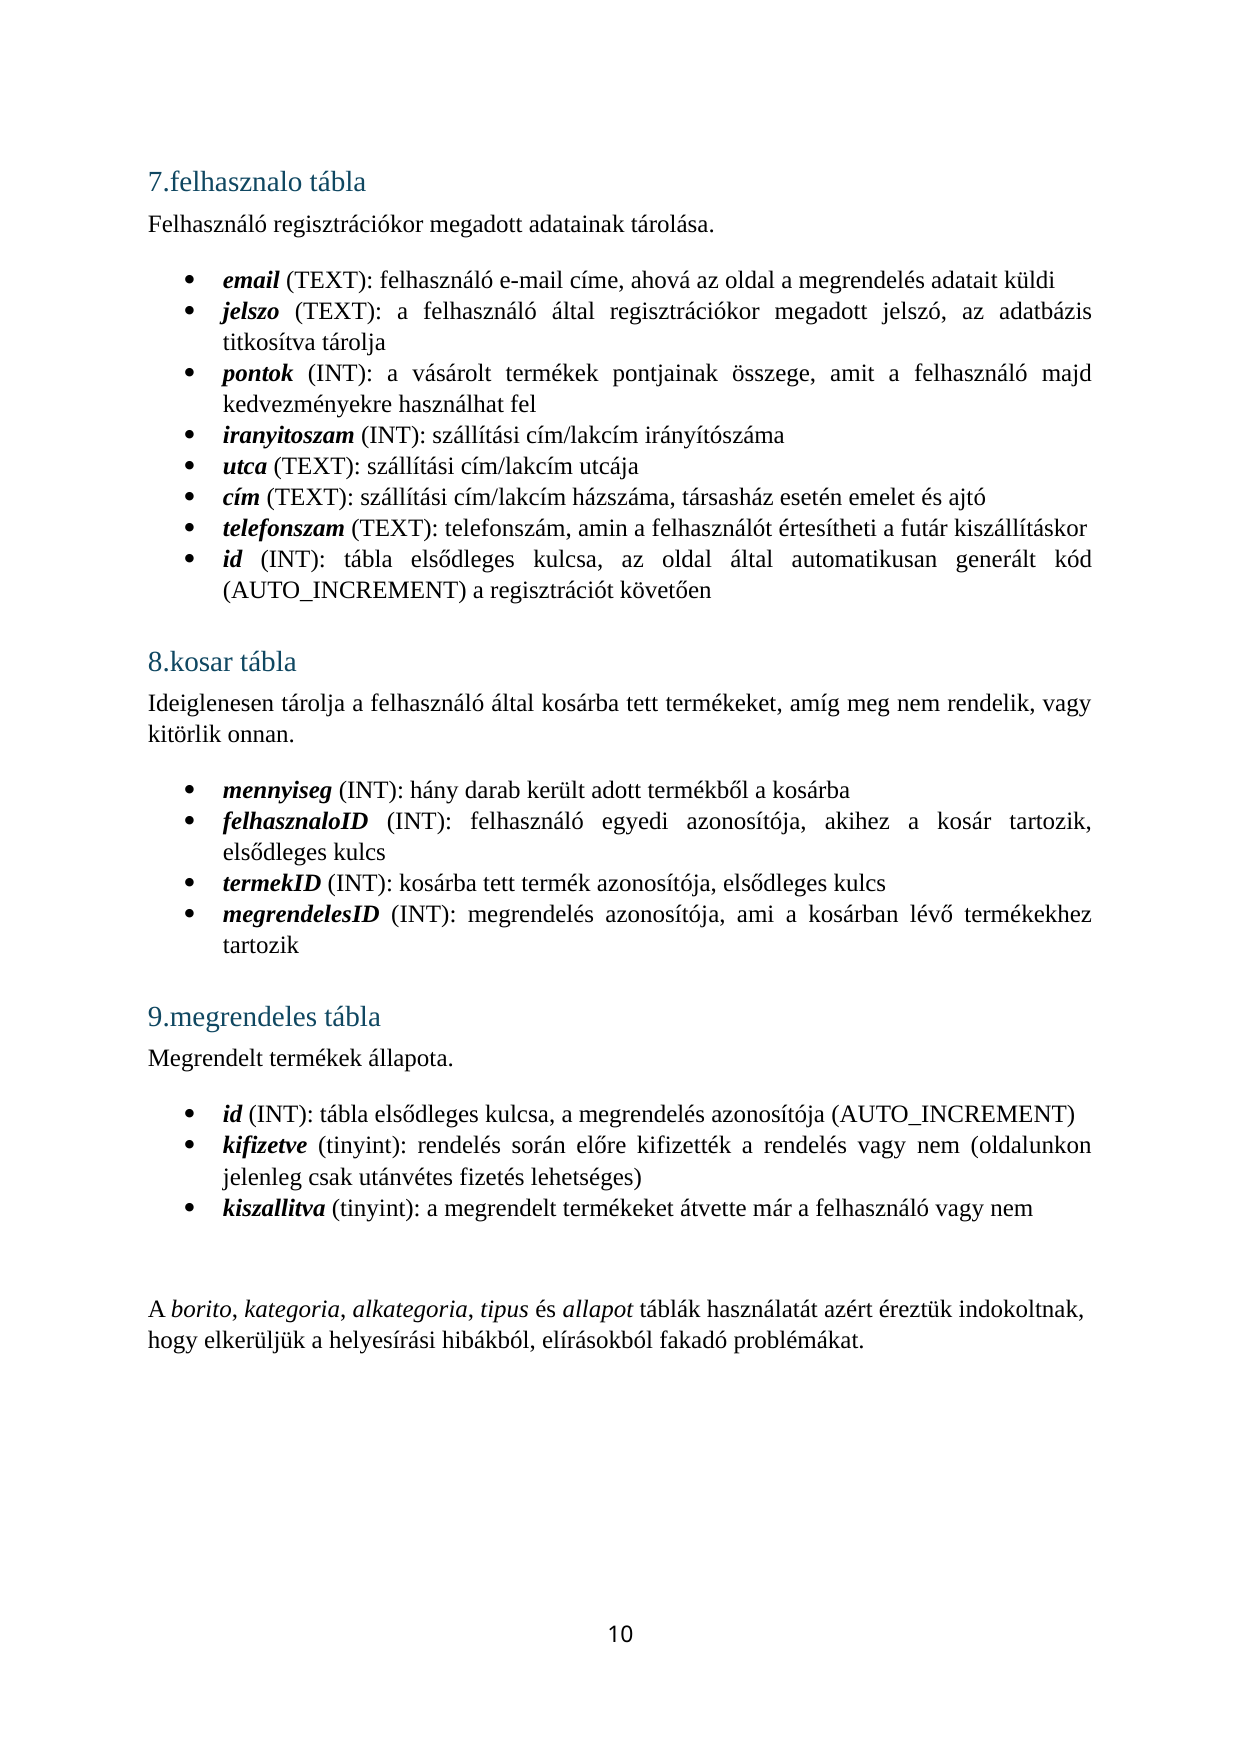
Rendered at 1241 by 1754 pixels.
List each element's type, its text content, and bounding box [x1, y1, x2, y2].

list jelszo (TEXT): a felhasználó által regisztrációkor megadott jelszó, az adatbázis titkosítva tárolja [185, 296, 1093, 356]
text A borito, kategoria, alkategoria, tipus és allapot táblák használatát azért éreztük indokoltnak, hogy elkerüljük a helyesírási hibákból, elírásokból fakadó problémákat. [148, 1294, 1093, 1354]
text Ideiglenesen tárolja a felhasználó által kosárba tett termékeket, amíg meg nem rendelik, vagy kitörlik onnan. [148, 688, 1093, 748]
list id (INT): tábla elsődleges kulcsa, a megrendelés azonosítója (AUTO_INCREMENT) [185, 1099, 1093, 1128]
subtitle 9.megrendeles tábla [148, 999, 1093, 1033]
list utca (TEXT): szállítási cím/lakcím utcája [185, 451, 1093, 480]
list mennyiseg (INT): hány darab került adott termékből a kosárba [185, 775, 1093, 804]
list felhasznaloID (INT): felhasználó egyedi azonosítója, akihez a kosár tartozik, elsődleges kulcs [185, 806, 1093, 866]
text Felhasználó regisztrációkor megadott adatainak tárolása. [148, 209, 1093, 237]
list pontok (INT): a vásárolt termékek pontjainak összege, amit a felhasználó majd kedvezményekre használhat fel [185, 358, 1093, 418]
list cím (TEXT): szállítási cím/lakcím házszáma, társasház esetén emelet és ajtó [185, 482, 1093, 511]
list kiszallitva (tinyint): a megrendelt termékeket átvette már a felhasználó vagy nem [185, 1193, 1093, 1221]
subtitle 7.felhasznalo tábla [148, 164, 1093, 198]
list termekID (INT): kosárba tett termék azonosítója, elsődleges kulcs [185, 868, 1093, 897]
list id (INT): tábla elsődleges kulcsa, az oldal által automatikusan generált kód (AUTO_INCREMENT) a regisztrációt követően [185, 544, 1093, 604]
list telefonszam (TEXT): telefonszám, amin a felhasználót értesítheti a futár kiszállításkor [185, 513, 1093, 542]
subtitle 8.kosar tábla [148, 644, 1093, 677]
list iranyitoszam (INT): szállítási cím/lakcím irányítószáma [185, 420, 1093, 449]
list megrendelesID (INT): megrendelés azonosítója, ami a kosárban lévő termékekhez tartozik [185, 899, 1093, 959]
list kifizetve (tinyint): rendelés során előre kifizették a rendelés vagy nem (oldalunkon jelenleg csak utánvétes fizetés lehetséges) [185, 1131, 1093, 1190]
text Megrendelt termékek állapota. [148, 1043, 1093, 1072]
list email (TEXT): felhasználó e-mail címe, ahová az oldal a megrendelés adatait küldi [185, 265, 1093, 293]
